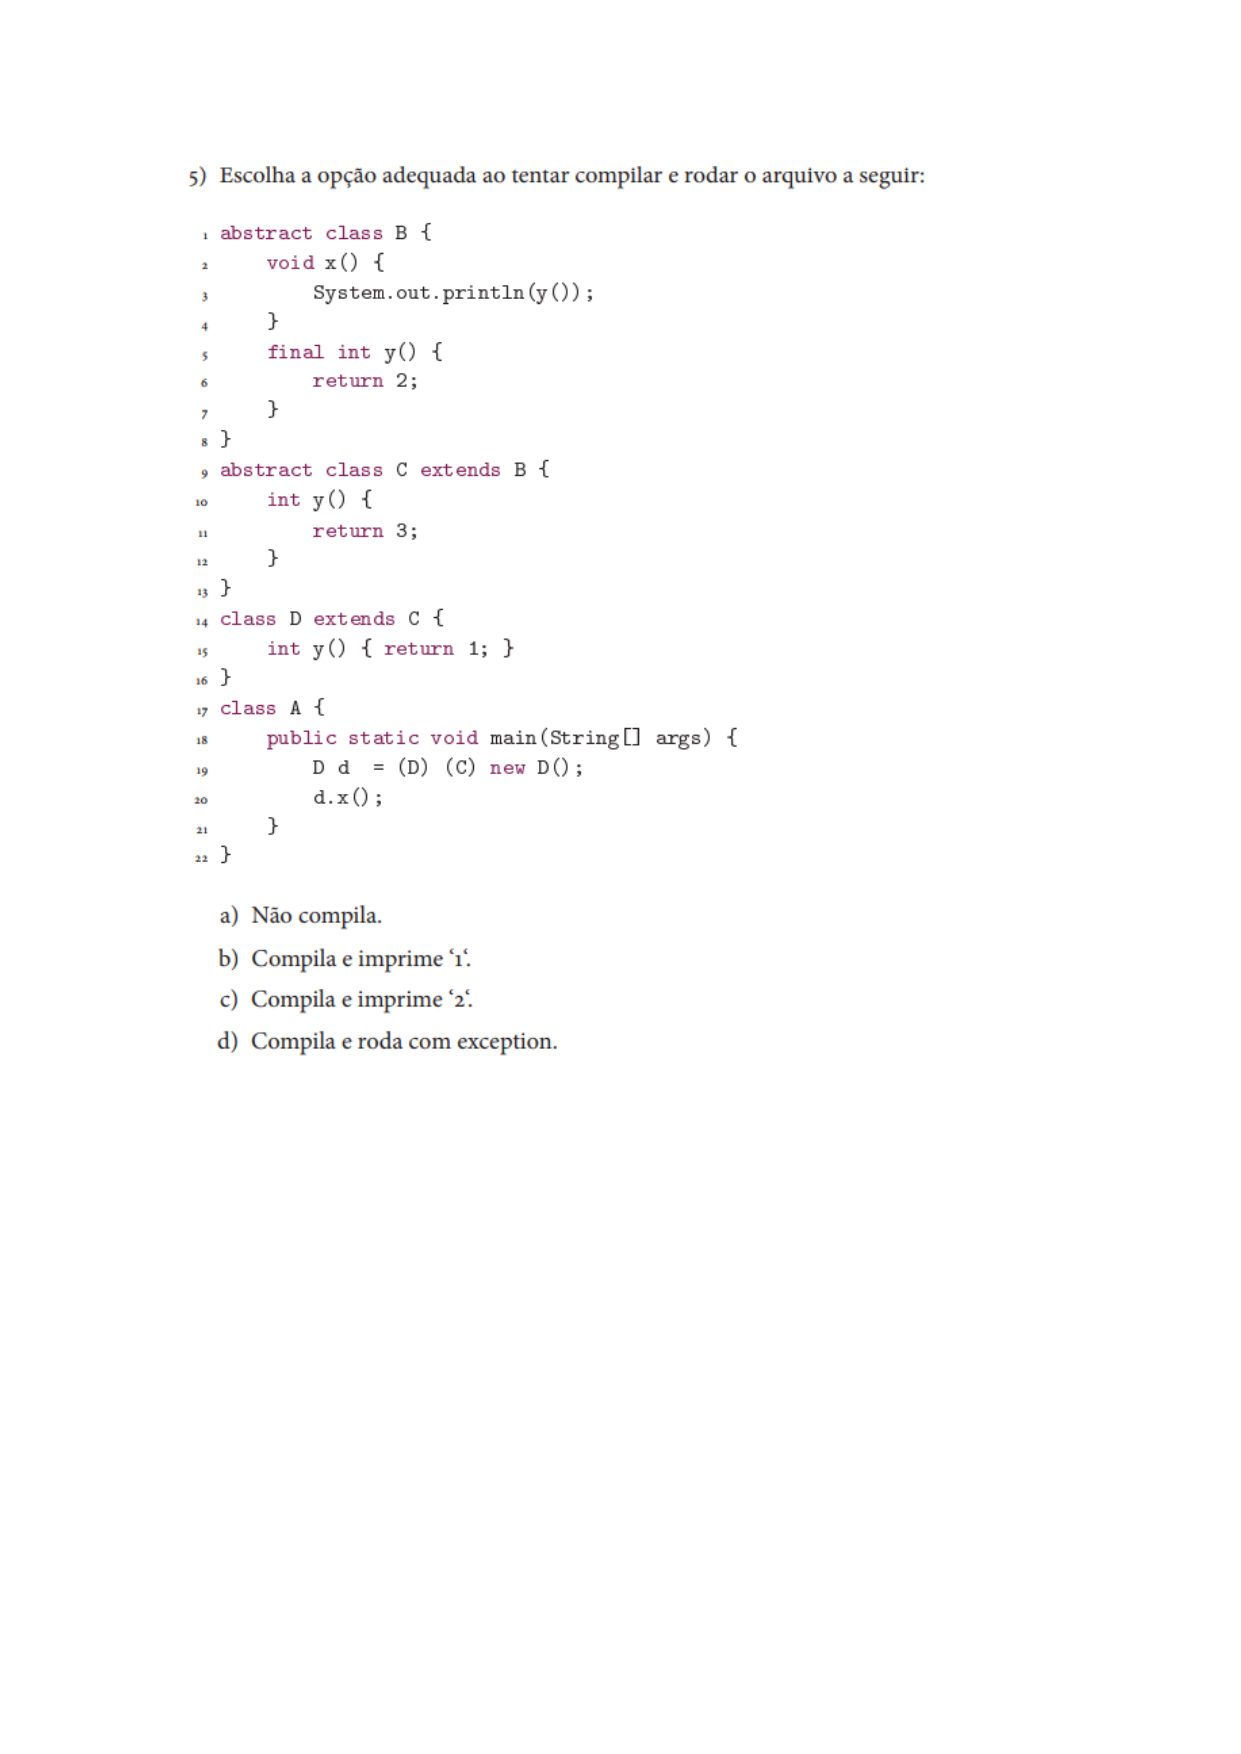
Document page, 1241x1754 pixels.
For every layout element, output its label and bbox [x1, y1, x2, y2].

picture [178, 146, 1063, 1061]
